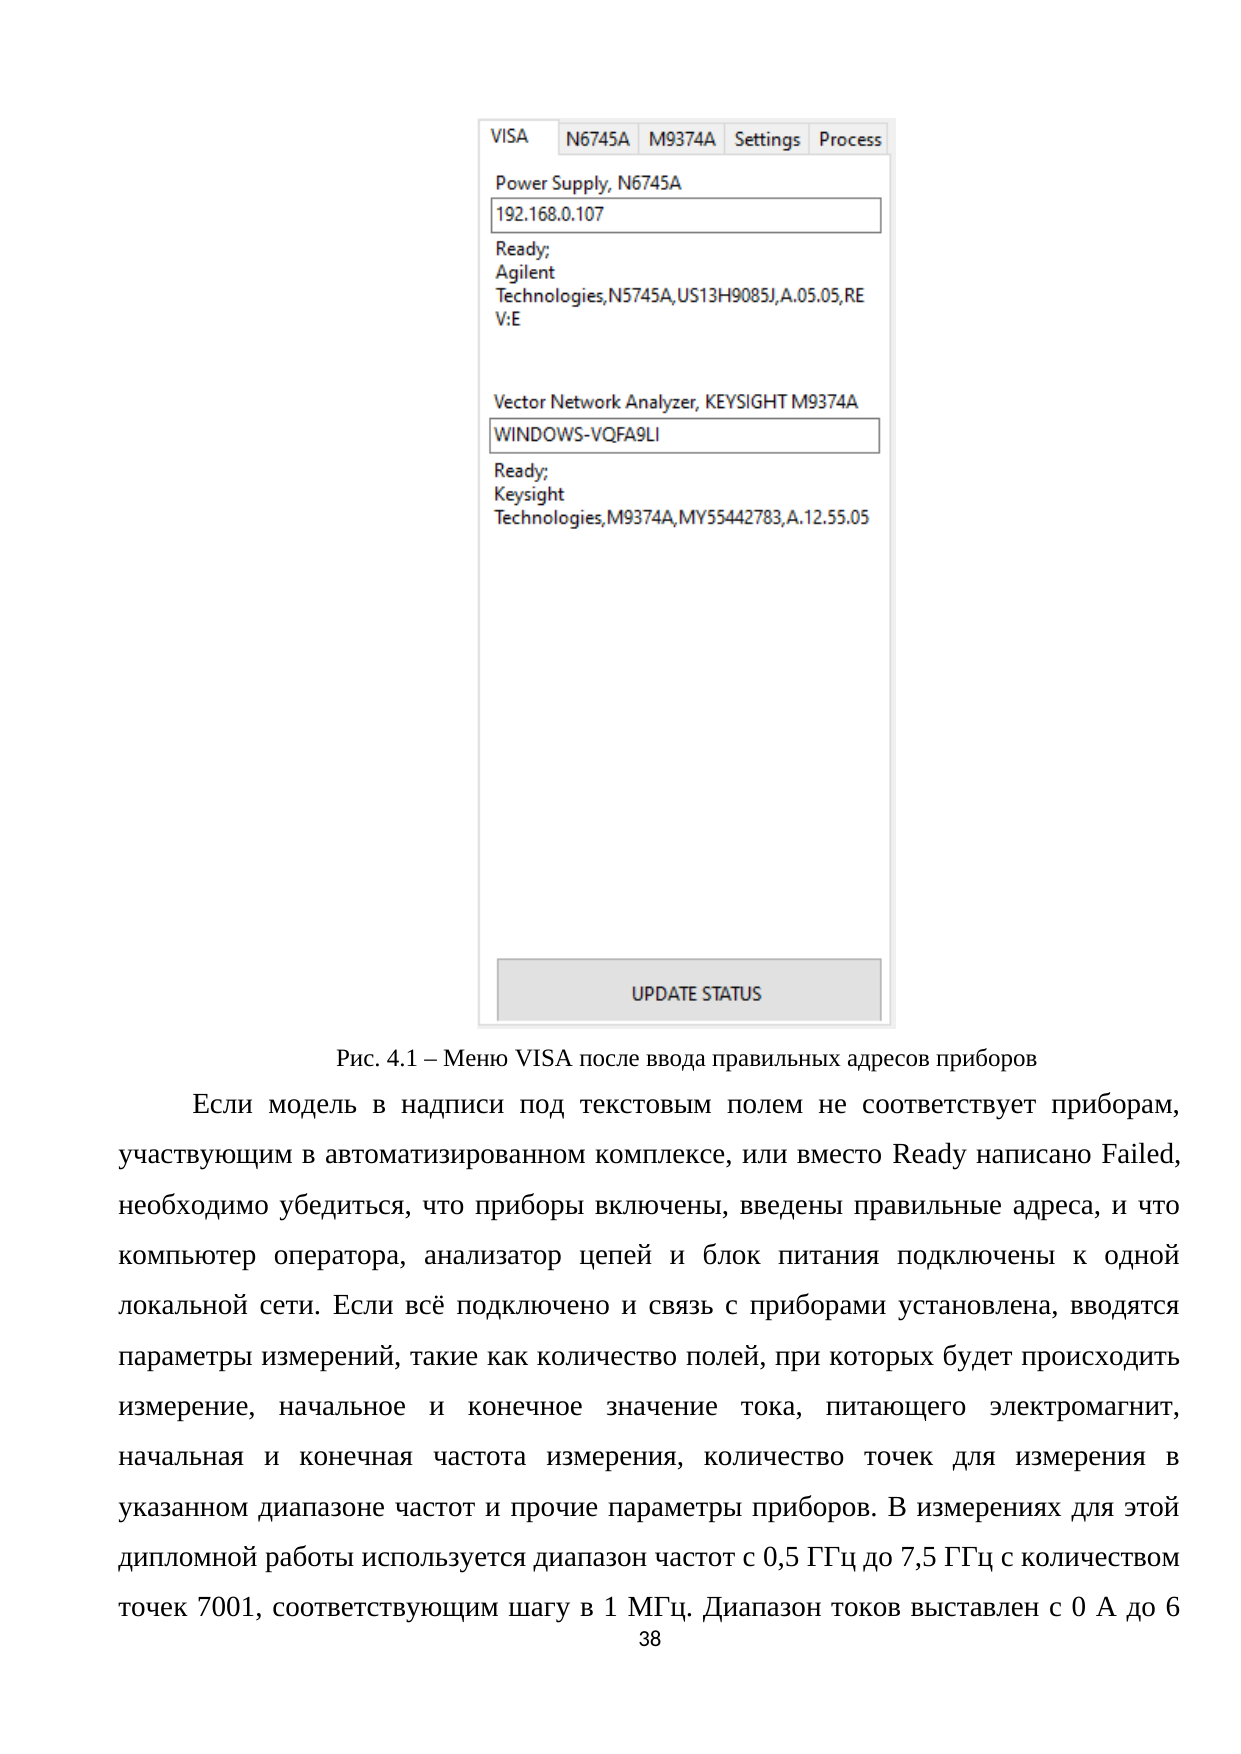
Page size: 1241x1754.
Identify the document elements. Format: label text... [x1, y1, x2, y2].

picture [477, 118, 896, 1029]
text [118, 1086, 1181, 1623]
text Рис. 4.1 – Меню VISA после ввода правильных адресов приборов [118, 1043, 1181, 1072]
